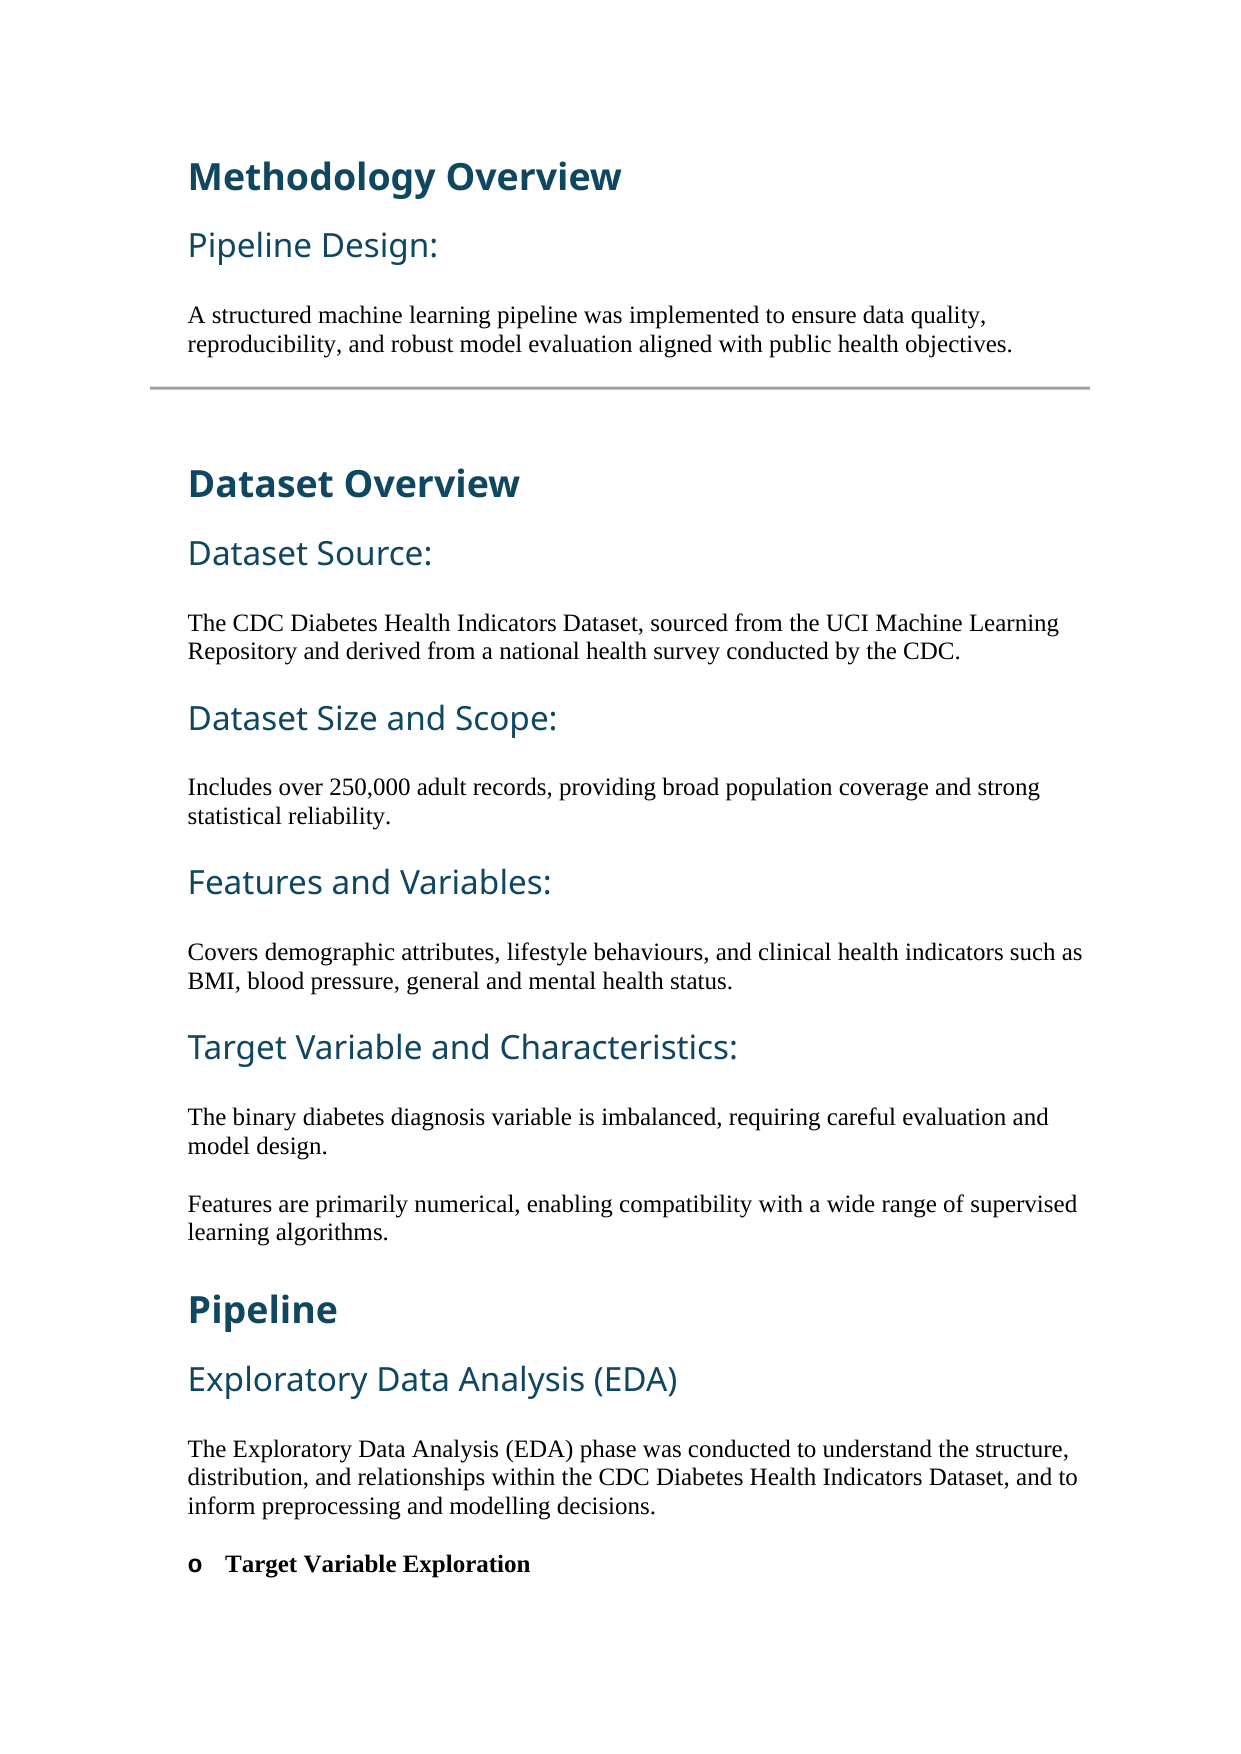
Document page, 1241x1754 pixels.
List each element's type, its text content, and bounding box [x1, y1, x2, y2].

text The Exploratory Data Analysis (EDA) phase was conducted to understand the structure, distribution, and relationships within the CDC Diabetes Health Indicators Dataset, and to inform preprocessing and modelling decisions. [187, 1434, 1090, 1520]
text Includes over 250,000 adult records, providing broad population coverage and strong statistical reliability. [187, 772, 1090, 830]
subtitle Exploratory Data Analysis (EDA) [187, 1356, 1090, 1401]
subtitle Target Variable and Characteristics: [187, 1024, 1090, 1069]
subtitle Dataset Source: [187, 529, 1090, 575]
text Covers demographic attributes, lifestyle behaviours, and clinical health indicators such as BMI, blood pressure, general and mental health status. [187, 937, 1090, 995]
text A structured machine learning pipeline was implemented to ensure data quality, reproducibility, and robust model evaluation aligned with public health objectives. [187, 300, 1090, 357]
subtitle Methodology Overview [187, 150, 1090, 201]
text Features are primarily numerical, enabling compatibility with a wide range of supervised learning algorithms. [187, 1189, 1090, 1246]
subtitle Pipeline Design: [187, 222, 1090, 267]
subtitle Dataset Overview [187, 458, 1090, 509]
subtitle Features and Variables: [187, 859, 1090, 904]
list Target Variable Exploration [187, 1549, 1090, 1580]
text The CDC Diabetes Health Indicators Dataset, sourced from the UCI Machine Learning Repository and derived from a national health survey conducted by the CDC. [187, 608, 1090, 665]
subtitle Dataset Size and Scope: [187, 694, 1090, 740]
text The binary diabetes diagnosis variable is imbalanced, requiring careful evaluation and model design. [187, 1102, 1090, 1159]
subtitle Pipeline [187, 1284, 1090, 1335]
